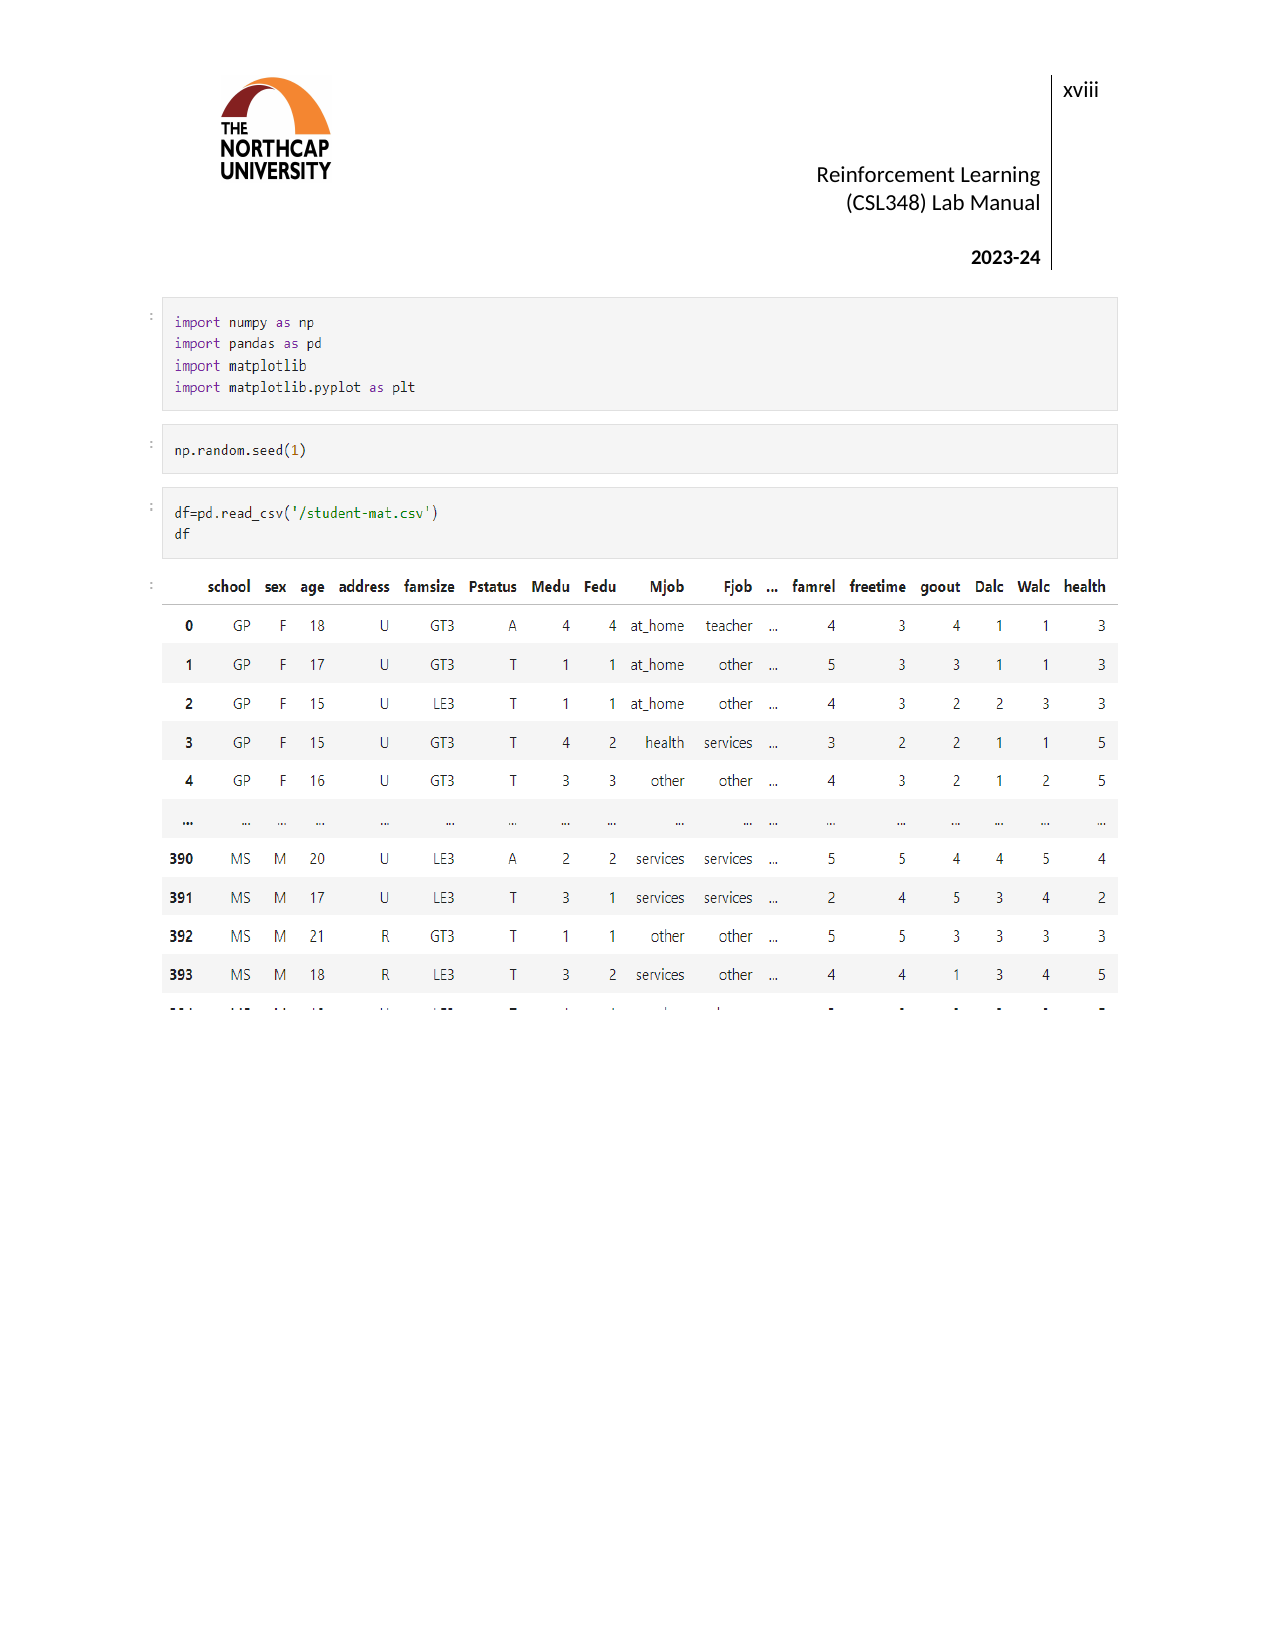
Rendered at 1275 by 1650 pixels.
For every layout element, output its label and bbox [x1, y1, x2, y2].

picture [150, 295, 1125, 1010]
picture [220, 75, 332, 183]
